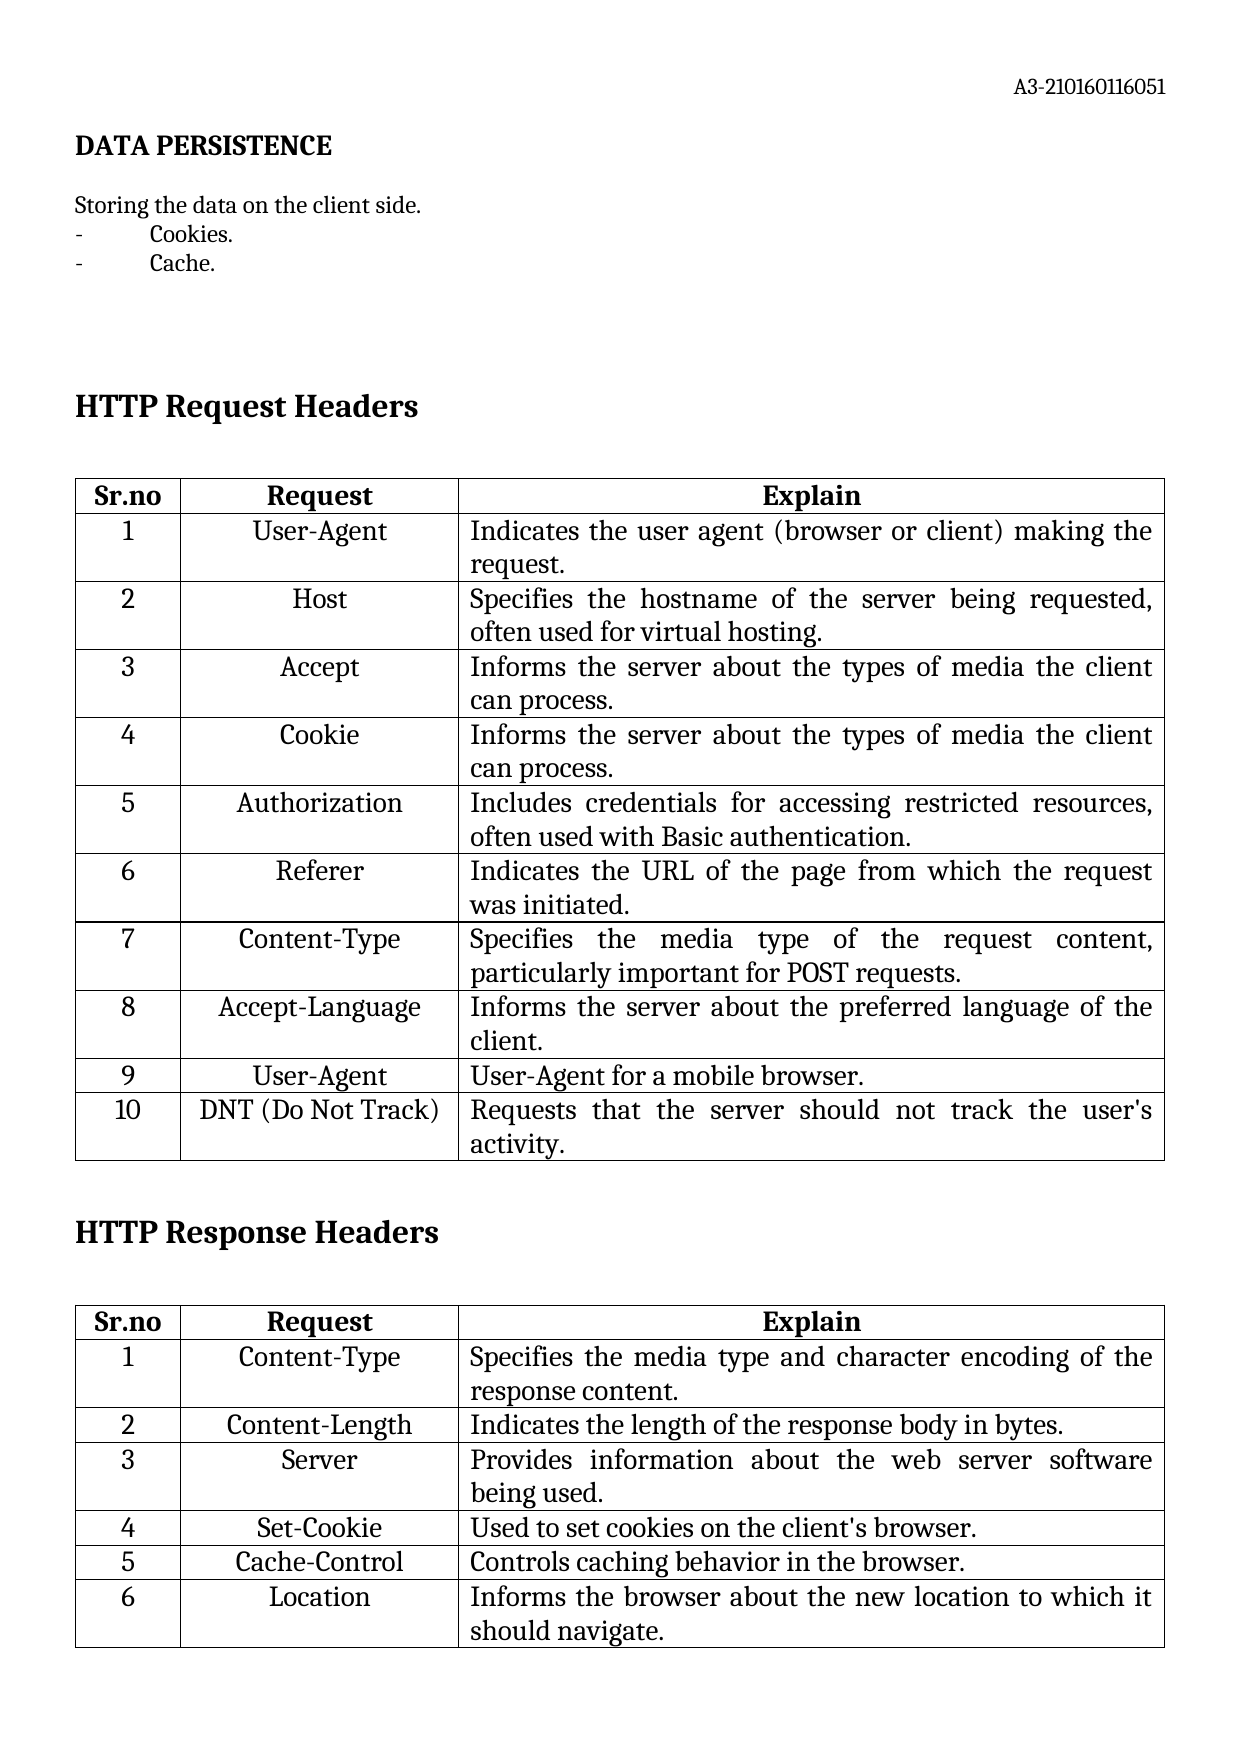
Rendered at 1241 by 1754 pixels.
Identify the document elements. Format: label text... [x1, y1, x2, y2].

text - Cache. [75, 249, 1165, 277]
table_header Sr.no [76, 1306, 180, 1339]
table_cell DNT (Do Not Track) [181, 1093, 458, 1160]
table_cell Informs the browser about the new location to which it should navigate. [459, 1580, 1164, 1647]
table_cell Provides information about the web server software being used. [459, 1443, 1164, 1510]
table_cell 1 [76, 514, 180, 581]
table_cell 5 [76, 1546, 180, 1579]
table_cell 1 [76, 1340, 180, 1407]
table_cell 6 [76, 1580, 180, 1647]
table_cell Indicates the URL of the page from which the request was initiated. [459, 854, 1164, 921]
table_cell Informs the server about the types of media the client can process. [459, 718, 1164, 785]
table_cell Cookie [181, 718, 458, 785]
table_cell Informs the server about the preferred language of the client. [459, 991, 1164, 1058]
table_cell Indicates the length of the response body in bytes. [459, 1408, 1164, 1442]
table_cell Content-Type [181, 1340, 458, 1407]
table_cell Referer [181, 854, 458, 921]
table_header Request [181, 1306, 458, 1339]
table_cell 10 [76, 1093, 180, 1160]
table_cell Controls caching behavior in the browser. [459, 1546, 1164, 1579]
subtitle HTTP Request Headers [75, 387, 1165, 425]
table_cell Specifies the media type of the request content, particularly important for POST requests. [459, 923, 1164, 989]
table_cell 9 [76, 1059, 180, 1092]
table_cell 4 [76, 718, 180, 785]
table_cell User-Agent [181, 1059, 458, 1092]
table_cell Accept-Language [181, 991, 458, 1058]
table_cell User-Agent [181, 514, 458, 581]
table_cell Host [181, 582, 458, 649]
text - Cookies. [75, 220, 1165, 249]
table_cell Requests that the server should not track the user's activity. [459, 1093, 1164, 1160]
table_cell User-Agent for a mobile browser. [459, 1059, 1164, 1092]
table_header Sr.no [76, 479, 180, 513]
table_cell Indicates the user agent (browser or client) making the request. [459, 514, 1164, 581]
table_cell Content-Type [181, 923, 458, 989]
table_cell Authorization [181, 786, 458, 853]
table_cell 8 [76, 991, 180, 1058]
table_cell Server [181, 1443, 458, 1510]
table_cell Specifies the media type and character encoding of the response content. [459, 1340, 1164, 1407]
table_cell Informs the server about the types of media the client can process. [459, 650, 1164, 717]
table_header Explain [459, 1306, 1164, 1339]
text DATA PERSISTENCE [75, 129, 1165, 162]
table_cell Specifies the hostname of the server being requested, often used for virtual hosting. [459, 582, 1164, 649]
table_cell 2 [76, 582, 180, 649]
table_cell Location [181, 1580, 458, 1647]
table_cell Cache-Control [181, 1546, 458, 1579]
table_cell Used to set cookies on the client's browser. [459, 1511, 1164, 1544]
table_header Explain [459, 479, 1164, 513]
subtitle HTTP Response Headers [75, 1213, 1165, 1252]
table_cell 2 [76, 1408, 180, 1442]
table_cell 3 [76, 1443, 180, 1510]
table_cell 4 [76, 1511, 180, 1544]
text Storing the data on the client side. [75, 191, 1165, 220]
table_cell Accept [181, 650, 458, 717]
table_cell Set-Cookie [181, 1511, 458, 1544]
table_cell Content-Length [181, 1408, 458, 1442]
table_cell 6 [76, 854, 180, 921]
table_cell 3 [76, 650, 180, 717]
table_cell Includes credentials for accessing restricted resources, often used with Basic authentication. [459, 786, 1164, 853]
table_cell 5 [76, 786, 180, 853]
table_header Request [181, 479, 458, 513]
table_cell 7 [76, 923, 180, 989]
